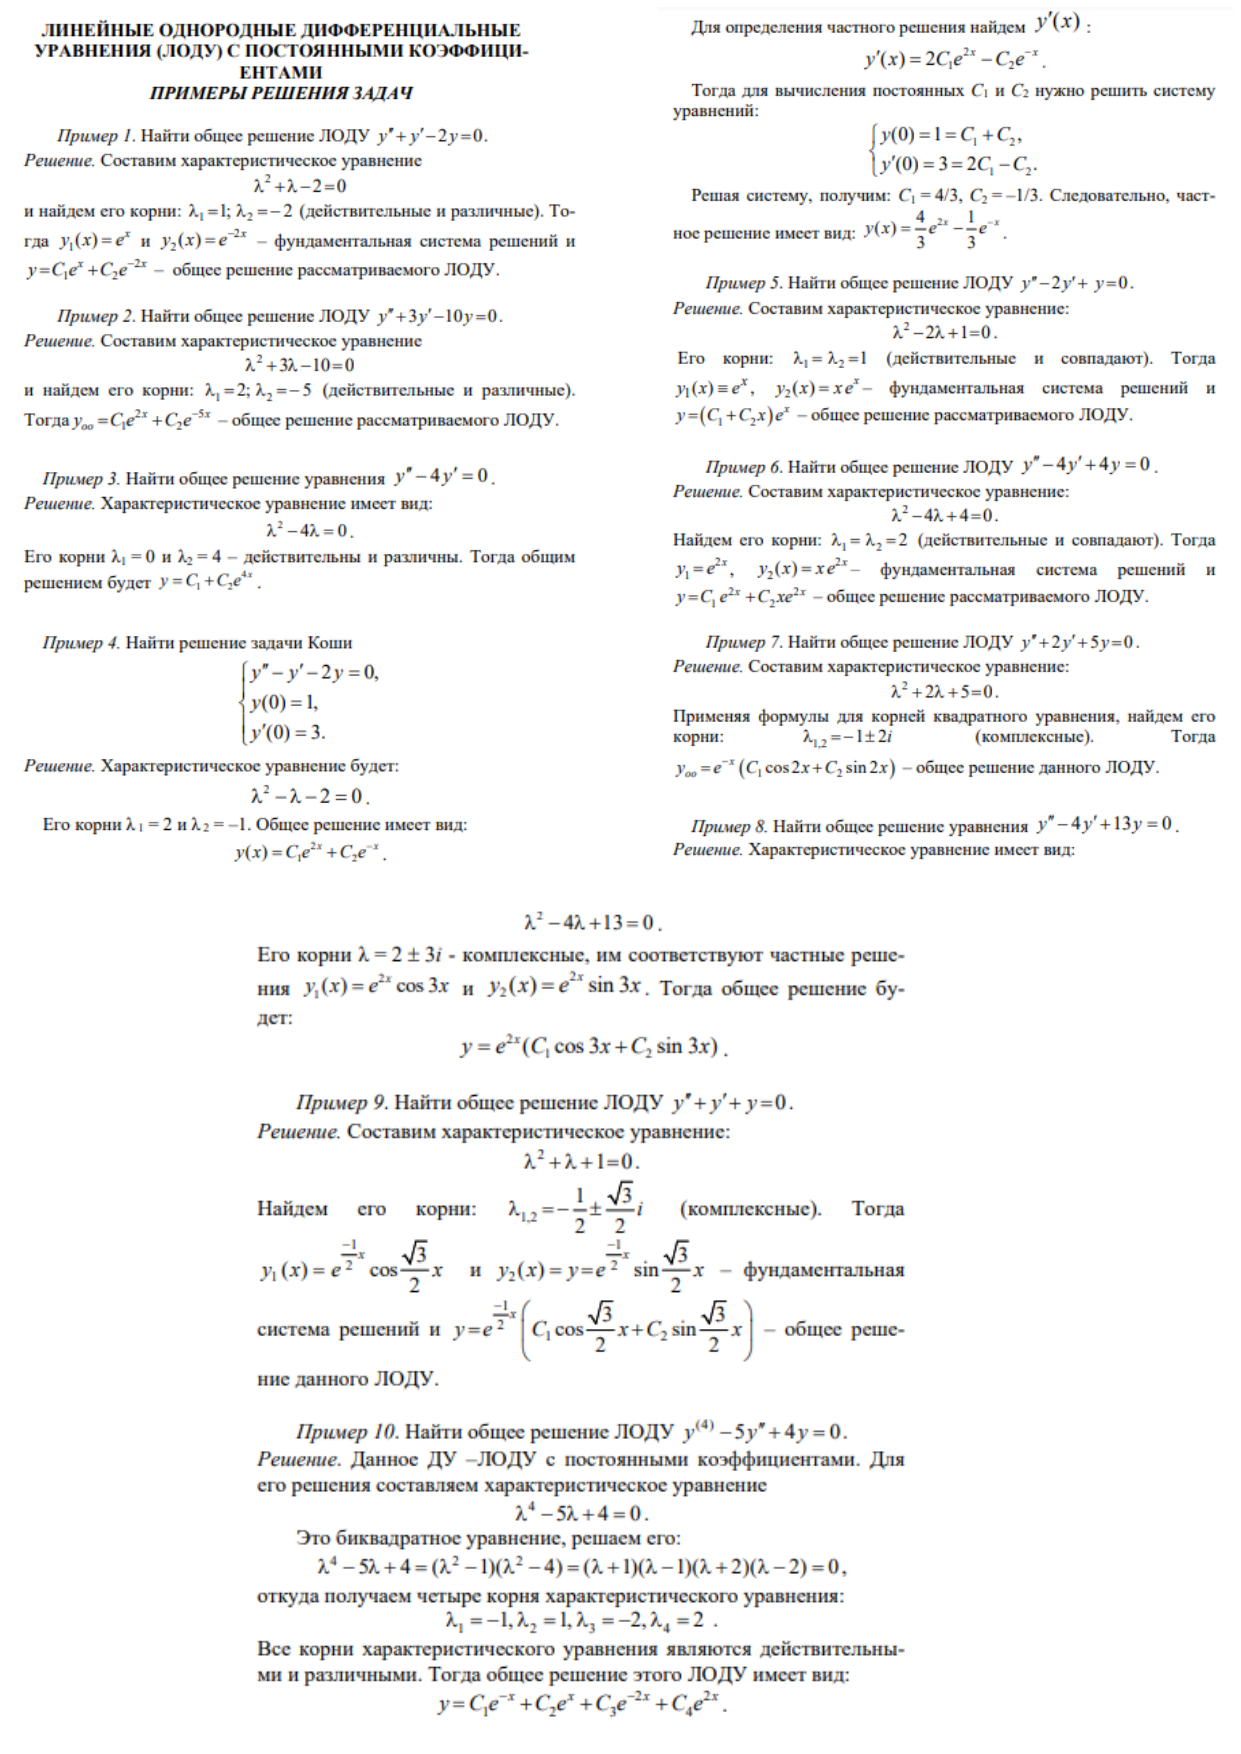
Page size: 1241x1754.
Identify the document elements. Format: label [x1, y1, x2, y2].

picture [657, 7, 1233, 870]
picture [6, 6, 585, 870]
picture [235, 883, 966, 1720]
